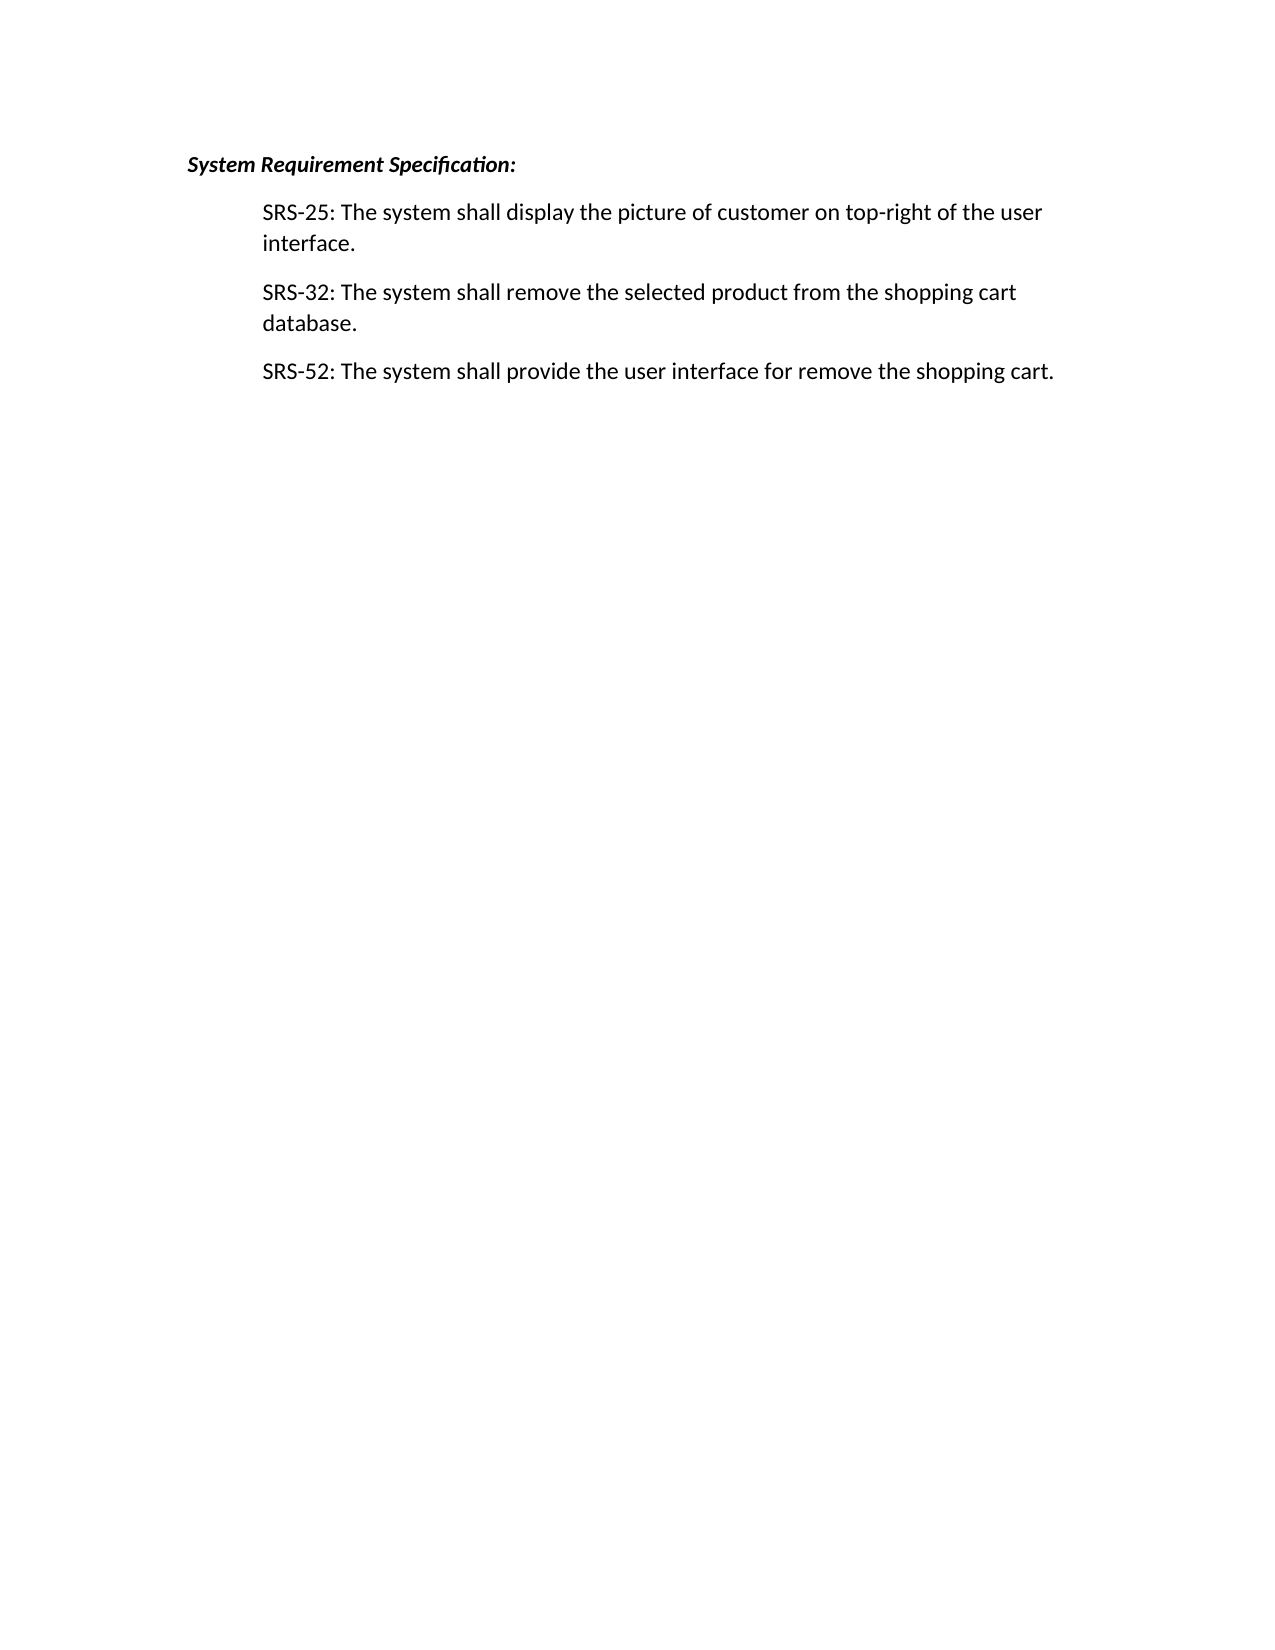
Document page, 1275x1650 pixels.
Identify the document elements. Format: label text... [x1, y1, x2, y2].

text SRS-32: The system shall remove the selected product from the shopping cart database. [262, 277, 1087, 337]
text SRS-52: The system shall provide the user interface for remove the shopping cart. [187, 356, 1087, 386]
text System Requirement Specification: [187, 150, 1087, 178]
text SRS-25: The system shall display the picture of customer on top-right of the user interface. [262, 197, 1087, 258]
